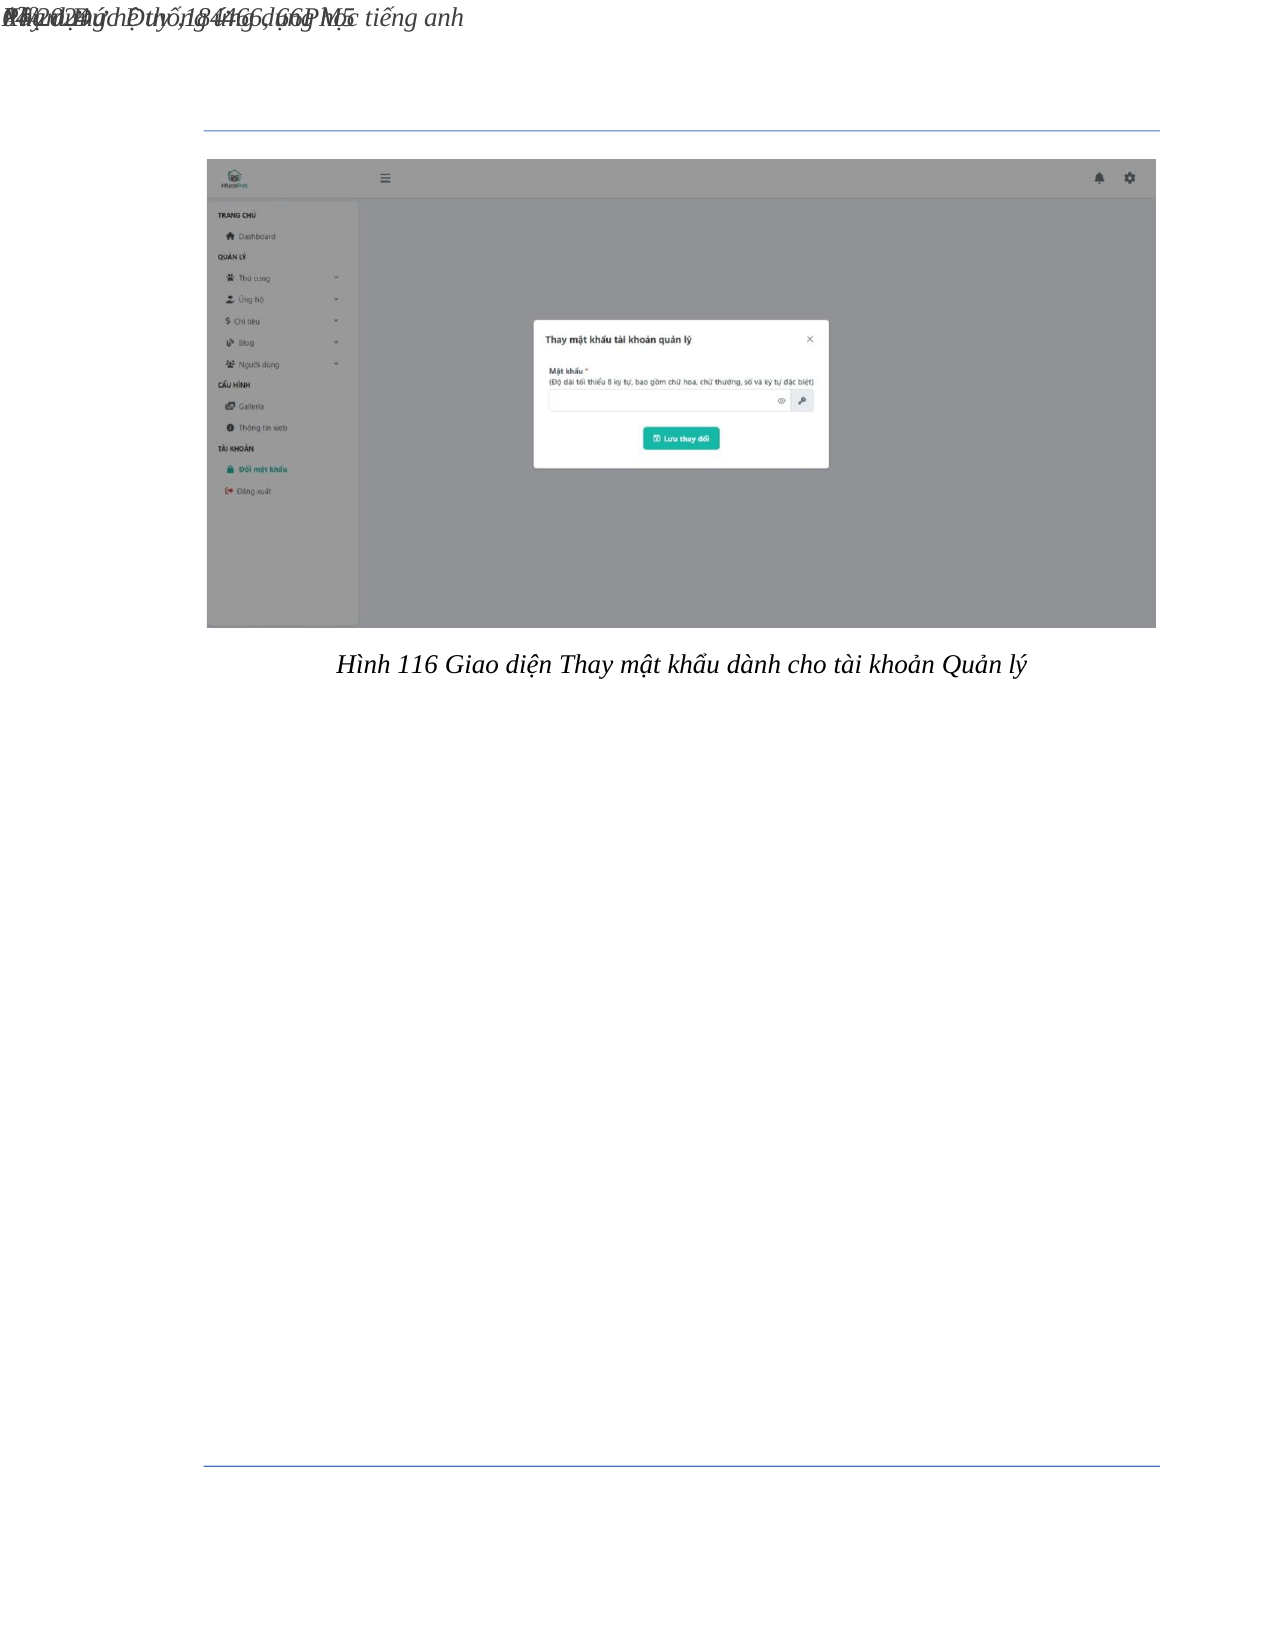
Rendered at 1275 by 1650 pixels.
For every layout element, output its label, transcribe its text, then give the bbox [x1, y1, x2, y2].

text Hình 116 Giao diện Thay mật khẩu dành cho tài khoản Quản lý [211, 648, 1152, 679]
picture [206, 159, 1156, 628]
